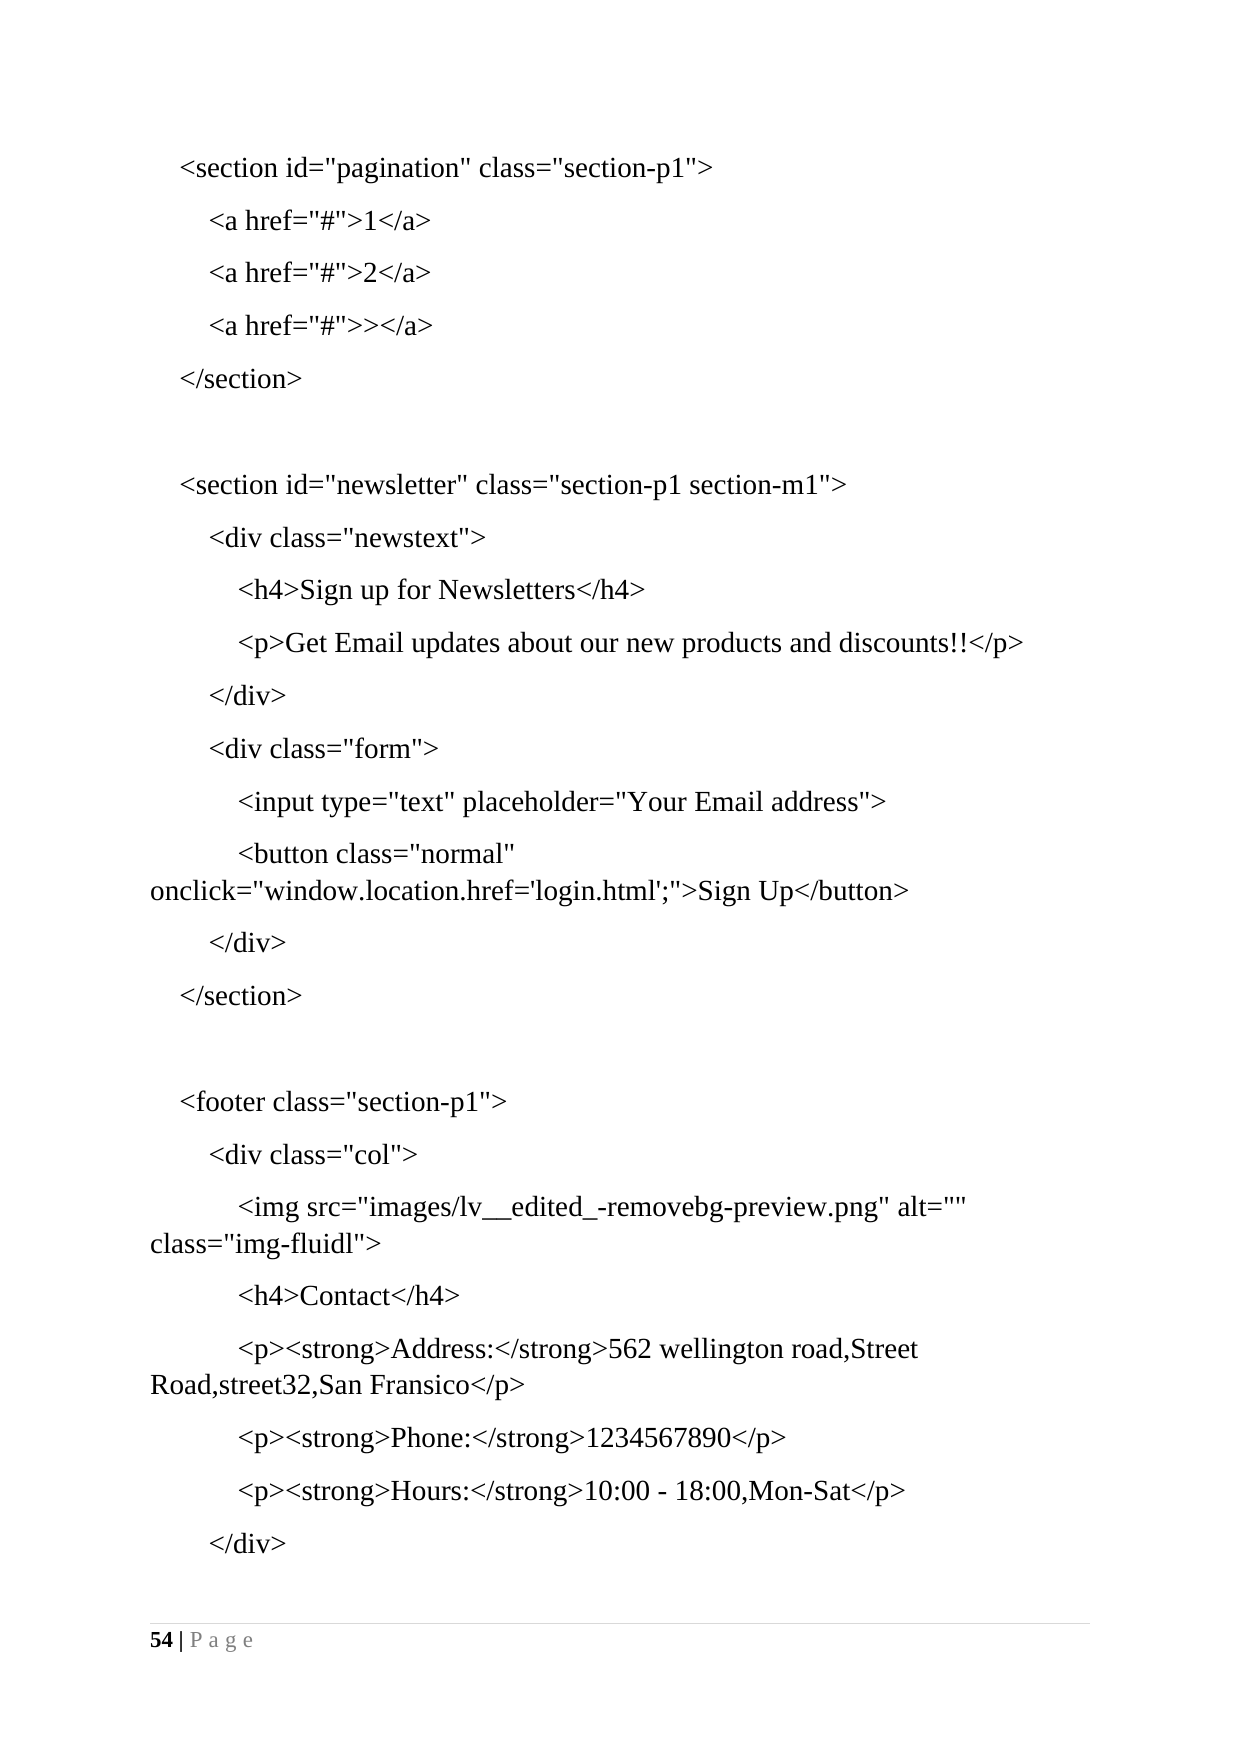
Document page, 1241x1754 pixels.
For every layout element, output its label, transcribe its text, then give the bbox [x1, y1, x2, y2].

text <div class="col"> [150, 1137, 1090, 1170]
text <input type="text" placeholder="Your Email address"> [150, 784, 1090, 817]
text <div class="newstext"> [150, 520, 1090, 553]
text </div> [150, 926, 1090, 959]
text <p>Get Email updates about our new products and discounts!!</p> [150, 625, 1090, 659]
text <p><strong>Address:</strong>562 wellington road,Street Road,street32,San Fransico</p> [150, 1331, 1090, 1401]
text <p><strong>Phone:</strong>1234567890</p> [150, 1420, 1090, 1454]
text <div class="form"> [150, 731, 1090, 764]
text <img src="images/lv__edited_-removebg-preview.png" alt="" class="img-fluidl"> [150, 1189, 1090, 1259]
text <a href="#">1</a> [150, 203, 1090, 236]
text <footer class="section-p1"> [150, 1084, 1090, 1117]
text <section id="newsletter" class="section-p1 section-m1"> [150, 467, 1090, 500]
text <p><strong>Hours:</strong>10:00 - 18:00,Mon-Sat</p> [150, 1473, 1090, 1507]
text <button class="normal" onclick="window.location.href='login.html';">Sign Up</button> [150, 837, 1090, 906]
text <h4>Contact</h4> [150, 1278, 1090, 1312]
text </section> [150, 361, 1090, 395]
text </div> [150, 1526, 1090, 1559]
text <section id="pagination" class="section-p1"> [150, 150, 1090, 183]
text </div> [150, 678, 1090, 712]
text <a href="#">2</a> [150, 256, 1090, 289]
text <a href="#">></a> [150, 308, 1090, 342]
text </section> [150, 978, 1090, 1012]
text <h4>Sign up for Newsletters</h4> [150, 572, 1090, 606]
